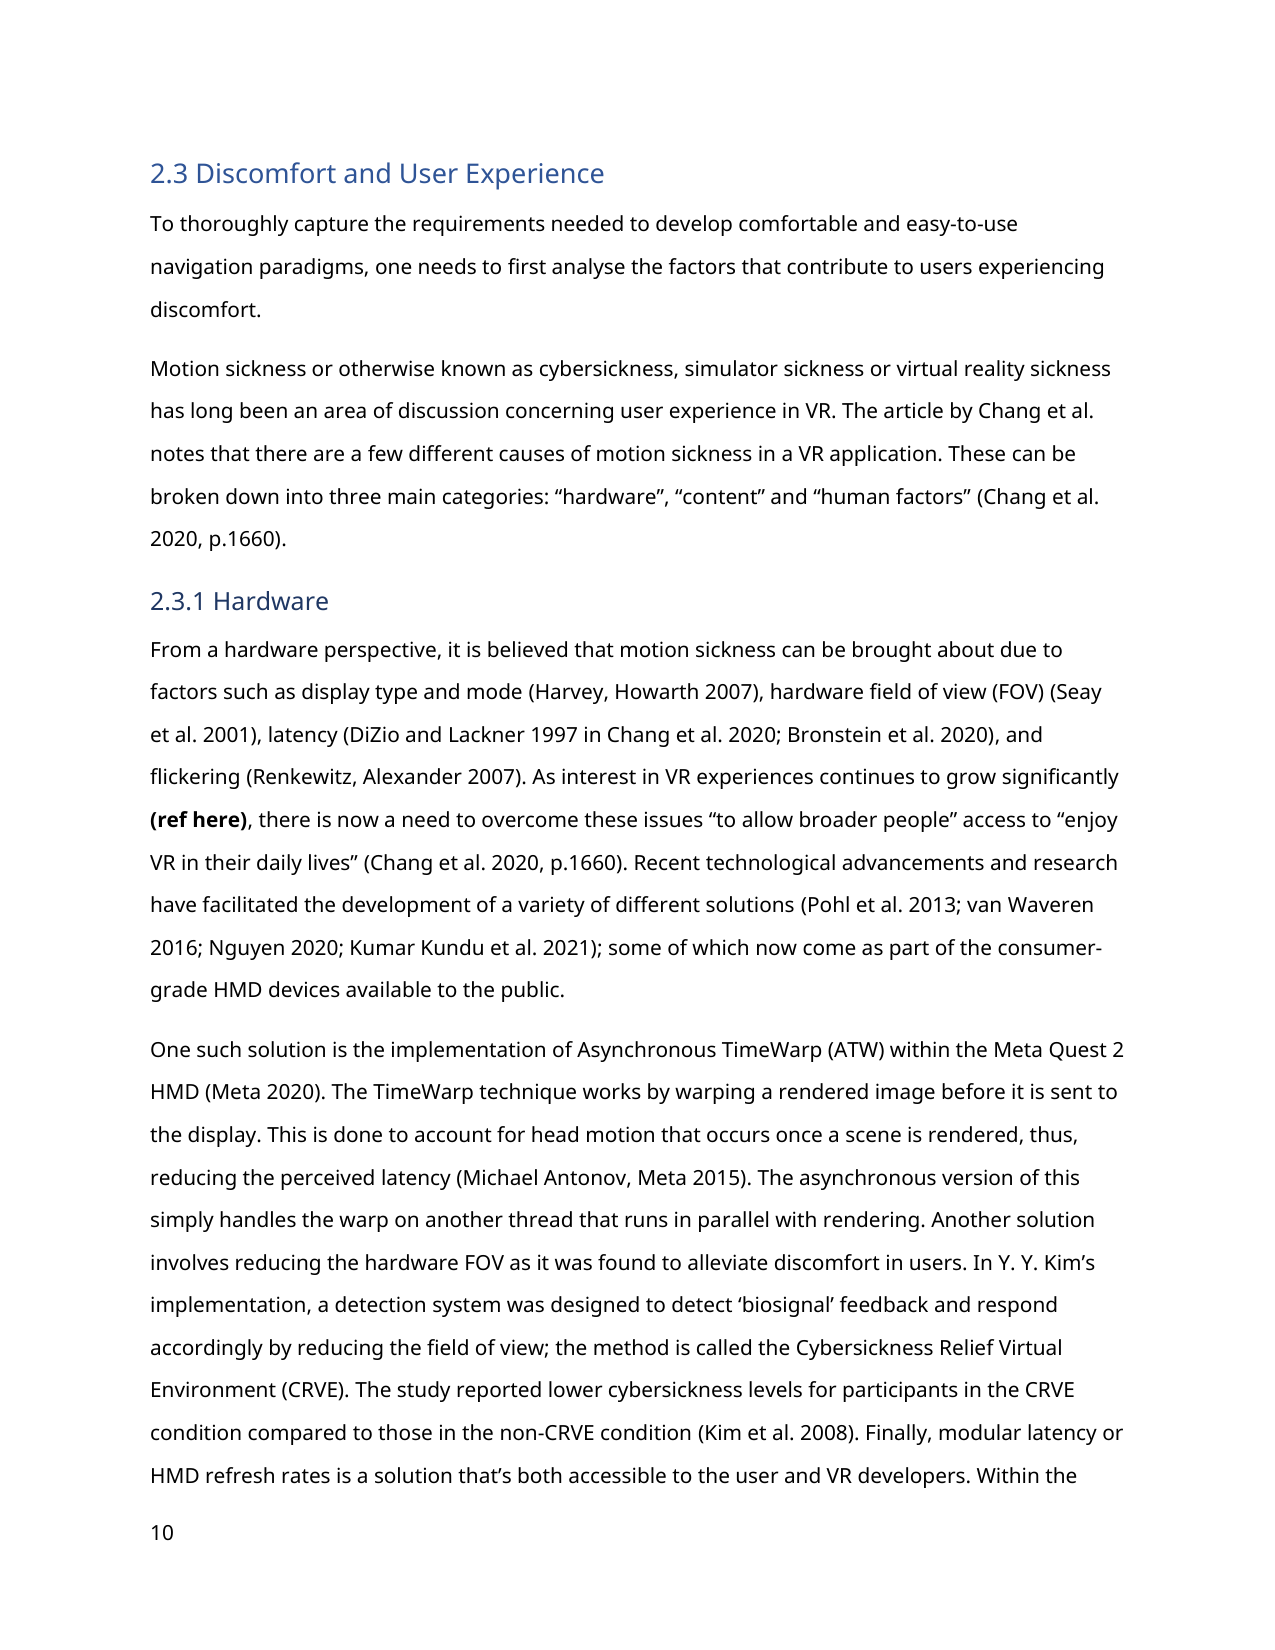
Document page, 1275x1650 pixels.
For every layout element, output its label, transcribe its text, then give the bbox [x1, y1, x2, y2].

subtitle 2.3.1 Hardware [150, 584, 1125, 618]
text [150, 1035, 1125, 1489]
text To thoroughly capture the requirements needed to develop comfortable and easy-to-use navigation paradigms, one needs to first analyse the factors that contribute to users experiencing discomfort. [150, 209, 1125, 323]
text From a hardware perspective, it is believed that motion sickness can be brought about due to factors such as display type and mode , hardware field of view (FOV) , latency , and flickering . As interest in VR experiences continues to grow significantly (ref here), there is now a need to overcome these issues “to allow broader people” access to “enjoy VR in their daily lives” . Recent technological advancements and research have facilitated the development of a variety of different solutions ; some of which now come as part of the consumer-grade HMD devices available to the public. [150, 635, 1125, 1004]
subtitle 2.3 Discomfort and User Experience [150, 154, 1125, 191]
text Motion sickness or otherwise known as cybersickness, simulator sickness or virtual reality sickness has long been an area of discussion concerning user experience in VR. The article by Chang et al. notes that there are a few different causes of motion sickness in a VR application. These can be broken down into three main categories: “hardware”, “content” and “human factors” . [150, 354, 1125, 553]
